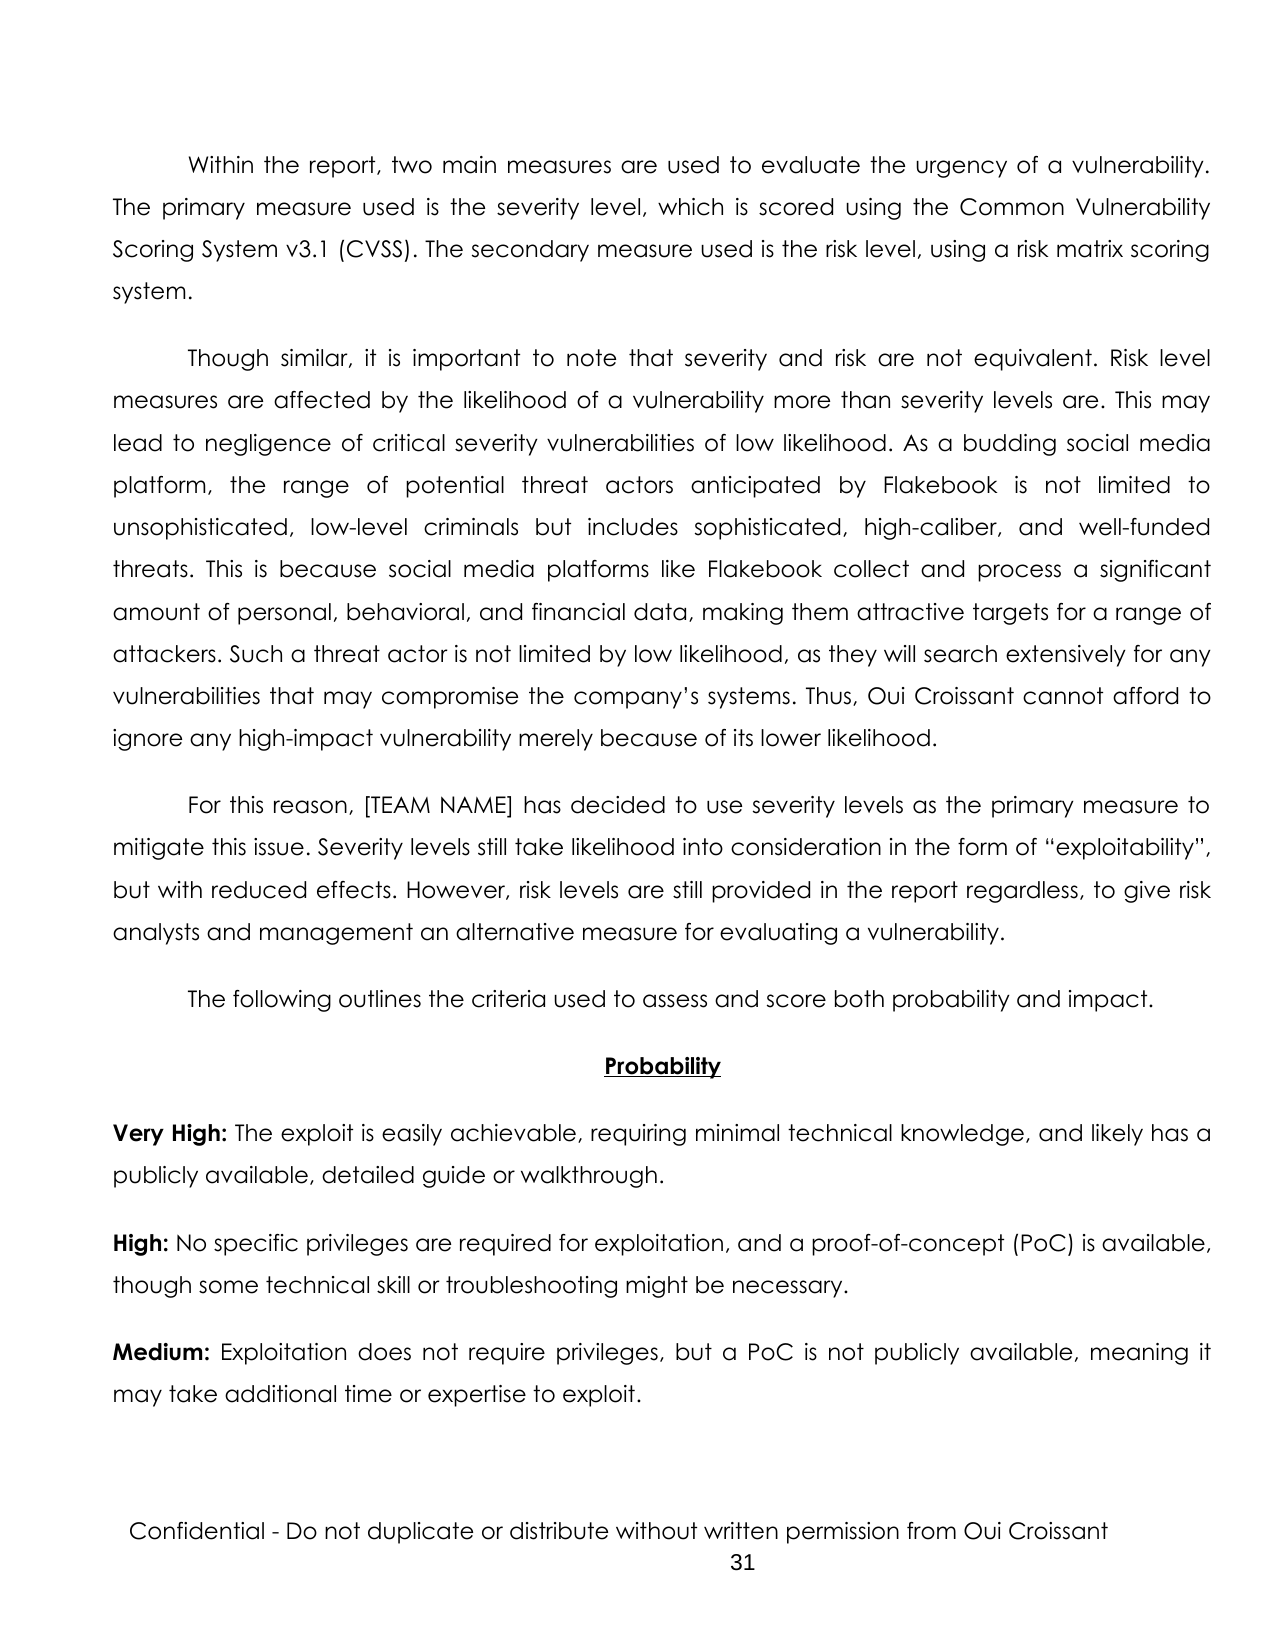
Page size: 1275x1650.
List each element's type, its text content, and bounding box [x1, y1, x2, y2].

text High: No specific privileges are required for exploitation, and a proof-of-concept (PoC) is available, though some technical skill or troubleshooting might be necessary. [112, 1228, 1212, 1298]
text Though similar, it is important to note that severity and risk are not equivalent. Risk level measures are affected by the likelihood of a vulnerability more than severity levels are. This may lead to negligence of critical severity vulnerabilities of low likelihood. As a budding social media platform, the range of potential threat actors anticipated by Flakebook is not limited to unsophisticated, low-level criminals but includes sophisticated, high-caliber, and well-funded threats. This is because social media platforms like Flakebook collect and process a significant amount of personal, behavioral, and financial data, making them attractive targets for a range of attackers. Such a threat actor is not limited by low likelihood, as they will search extensively for any vulnerabilities that may compromise the company’s systems. Thus, Oui Croissant cannot afford to ignore any high-impact vulnerability merely because of its lower likelihood. [112, 344, 1212, 752]
text Probability [112, 1052, 1212, 1080]
text Within the report, two main measures are used to evaluate the urgency of a vulnerability. The primary measure used is the severity level, which is scored using the Common Vulnerability Scoring System v3.1 (CVSS). The secondary measure used is the risk level, using a risk matrix scoring system. [112, 150, 1212, 305]
text The following outlines the criteria used to assess and score both probability and impact. [112, 984, 1212, 1012]
text Very High: The exploit is easily achievable, requiring minimal technical knowledge, and likely has a publicly available, detailed guide or walkthrough. [112, 1119, 1212, 1189]
text For this reason, [TEAM NAME] has decided to use severity levels as the primary measure to mitigate this issue. Severity levels still take likelihood into consideration in the form of “exploitability”, but with reduced effects. However, risk levels are still provided in the report regardless, to give risk analysts and management an alternative measure for evaluating a vulnerability. [112, 791, 1212, 945]
text Medium: Exploitation does not require privileges, but a PoC is not publicly available, meaning it may take additional time or expertise to exploit. [112, 1337, 1212, 1408]
